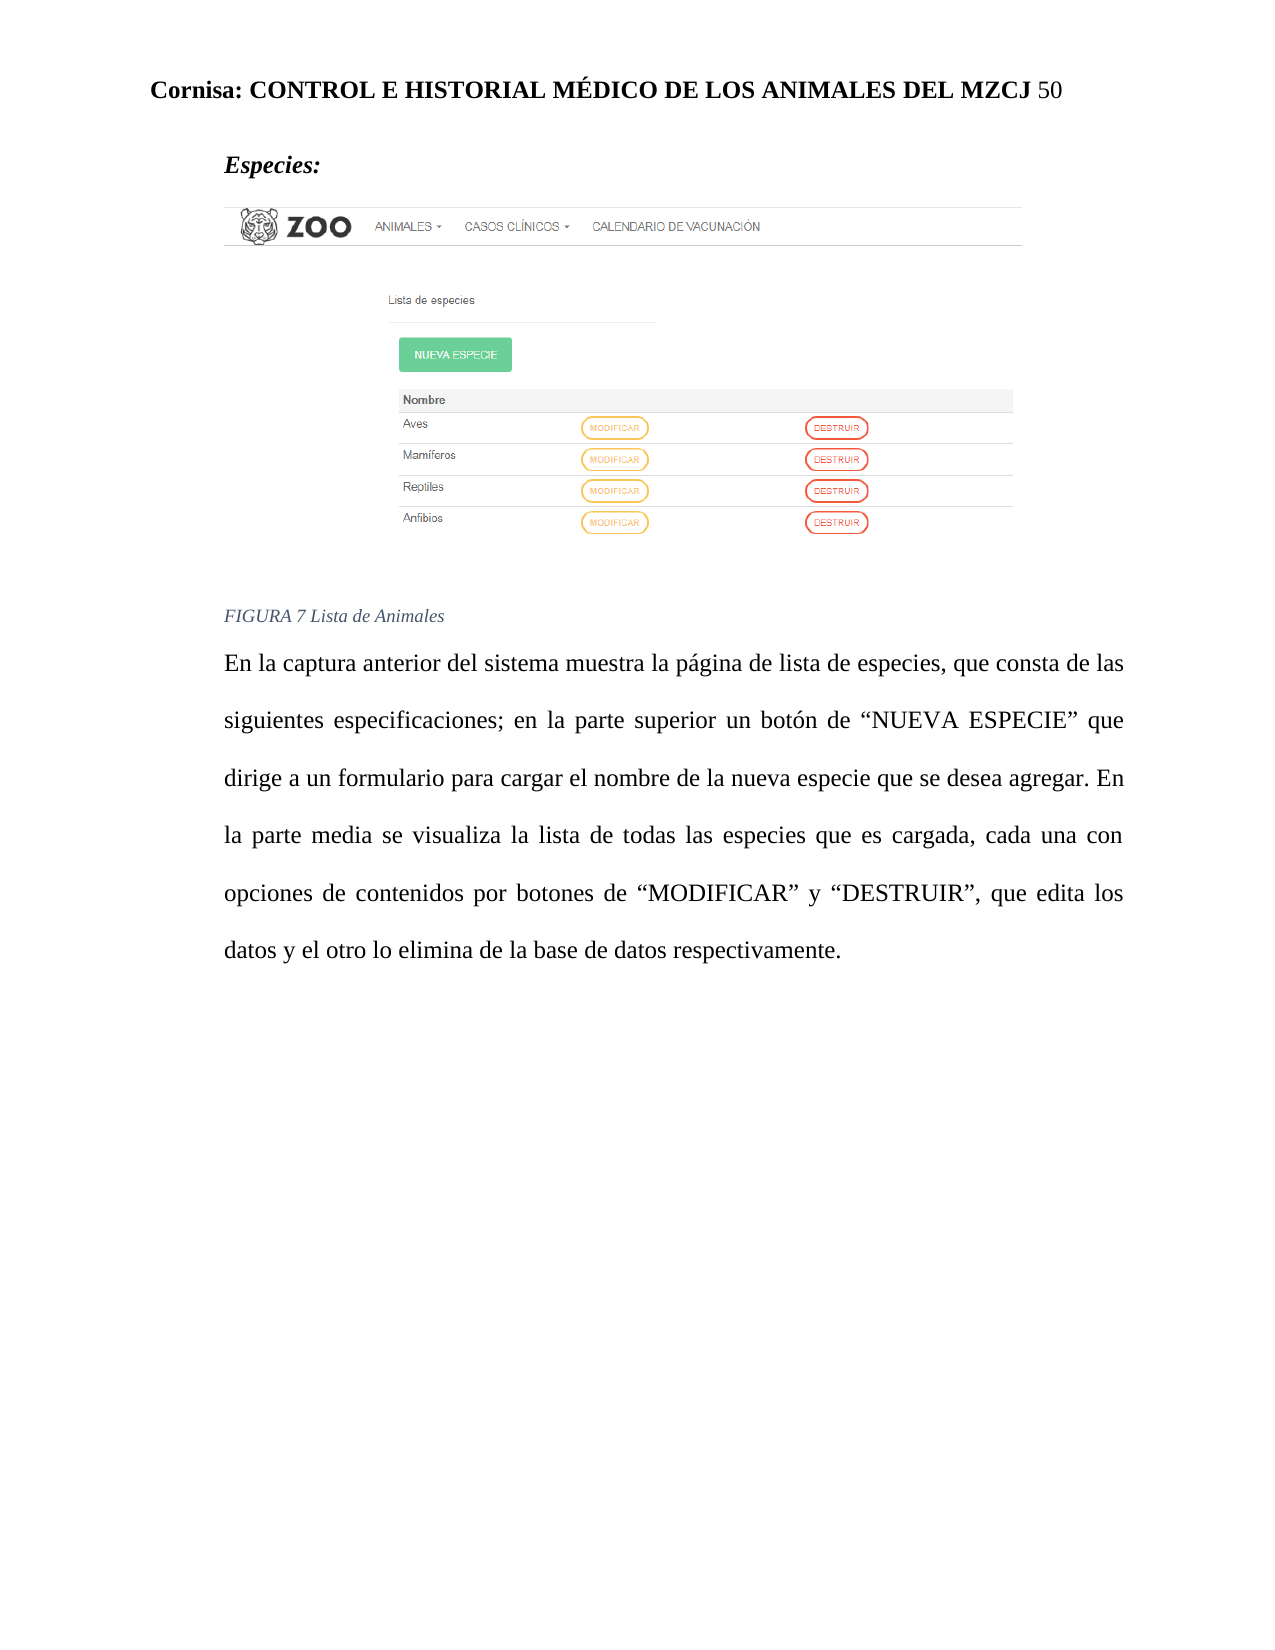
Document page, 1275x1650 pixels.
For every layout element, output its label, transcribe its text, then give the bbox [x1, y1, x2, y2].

subtitle Especies: [150, 150, 1125, 179]
picture [223, 207, 1023, 577]
text En la captura anterior del sistema muestra la página de lista de especies, que consta de las siguientes especificaciones; en la parte superior un botón de “NUEVA ESPECIE” que dirige a un formulario para cargar el nombre de la nueva especie que se desea agregar. En la parte media se visualiza la lista de todas las especies que es cargada, cada una con opciones de contenidos por botones de “MODIFICAR” y “DESTRUIR”, que edita los datos y el otro lo elimina de la base de datos respectivamente. [224, 648, 1125, 964]
text FIGURA 7 Lista de Animales [150, 605, 1125, 627]
